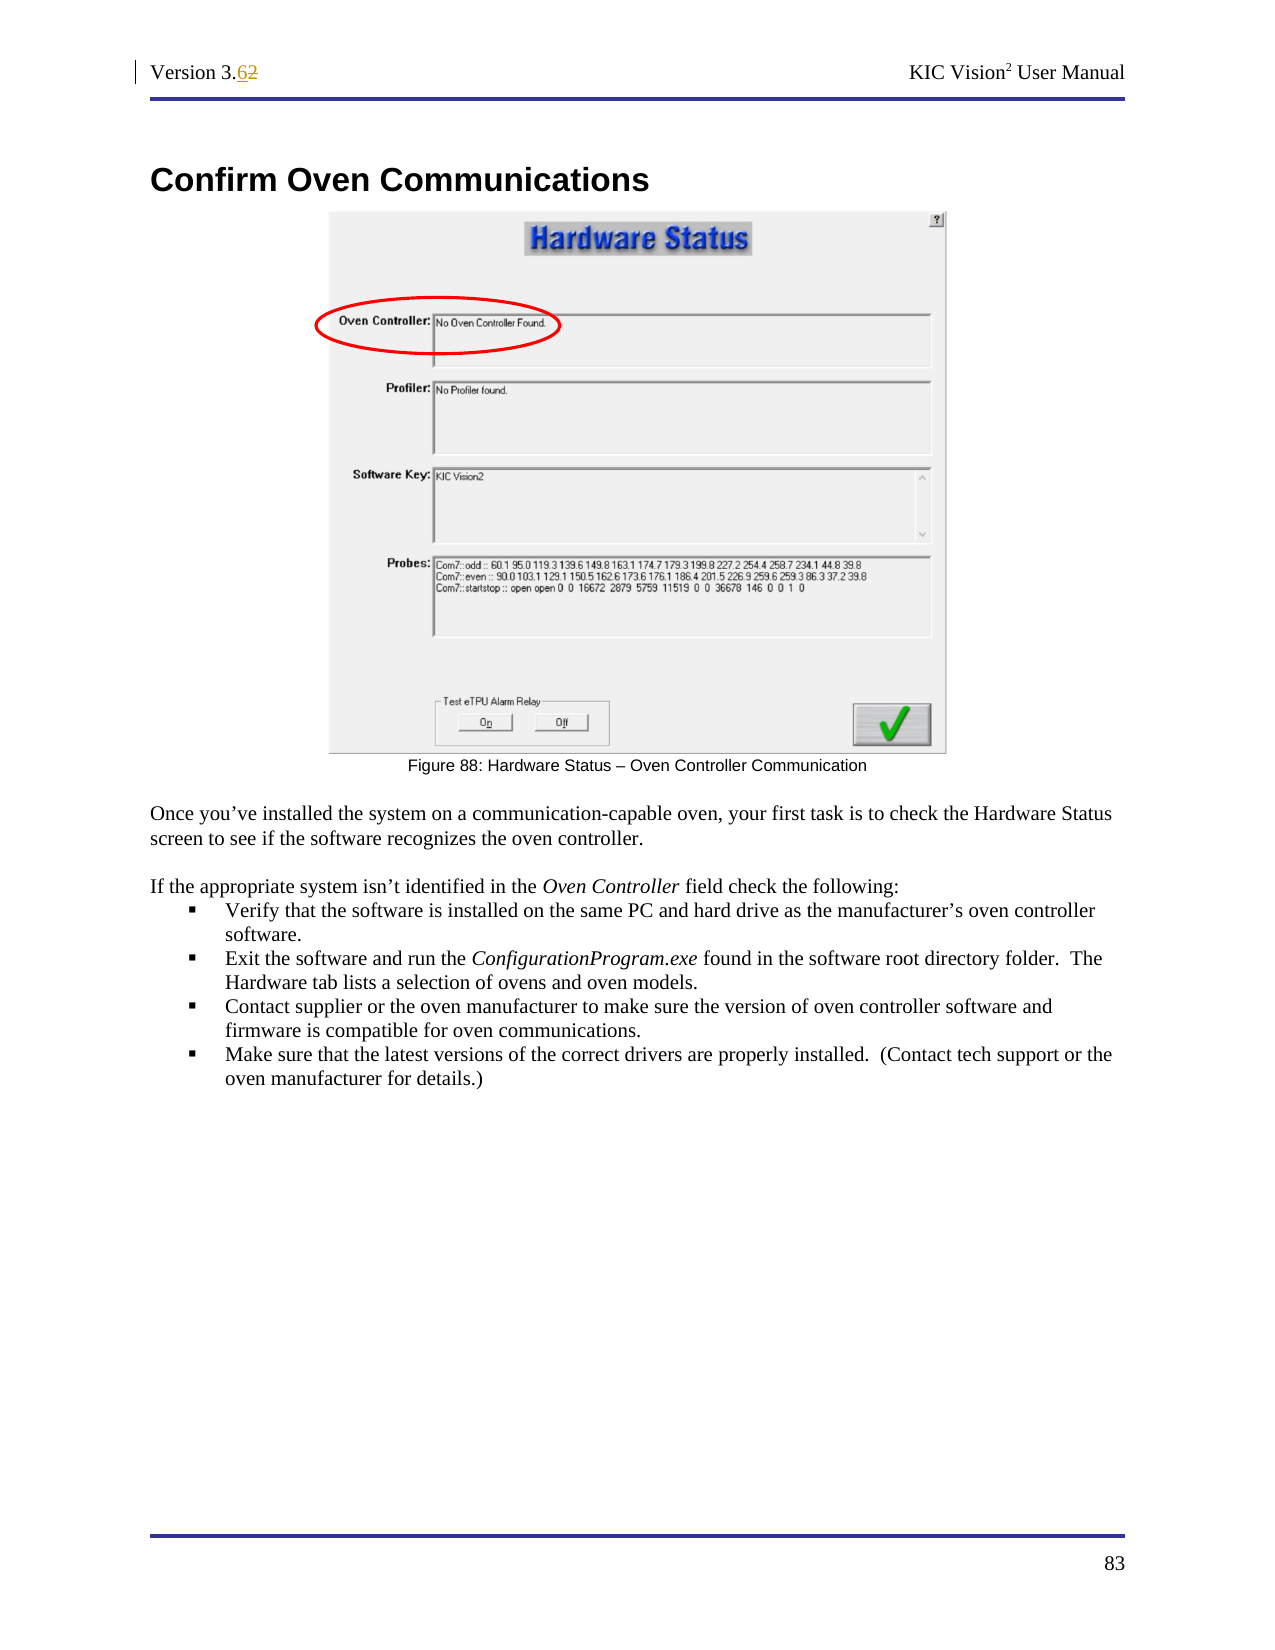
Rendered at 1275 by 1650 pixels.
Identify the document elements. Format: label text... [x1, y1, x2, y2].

list Make sure that the latest versions of the correct drivers are properly installed. (Contact tech support or the oven manufacturer for details.) [187, 1042, 1125, 1090]
subtitle Confirm Oven Communications [150, 160, 1125, 198]
text If the appropriate system isn’t identified in the Oven Controller field check the following: [150, 873, 1125, 898]
list Verify that the software is installed on the same PC and hard drive as the manufacturer’s oven controller software. [187, 898, 1125, 946]
text Once you’ve installed the system on a communication-capable oven, your first task is to check the Hardware Status screen to see if the software recognizes the oven controller. [150, 801, 1125, 849]
picture [328, 211, 947, 754]
picture [328, 299, 558, 352]
list Exit the software and run the ConfigurationProgram.exe found in the software root directory folder. The Hardware tab lists a selection of ovens and oven models. [187, 946, 1125, 994]
list Contact supplier or the oven manufacturer to make sure the version of oven controller software and firmware is compatible for oven communications. [187, 994, 1125, 1042]
